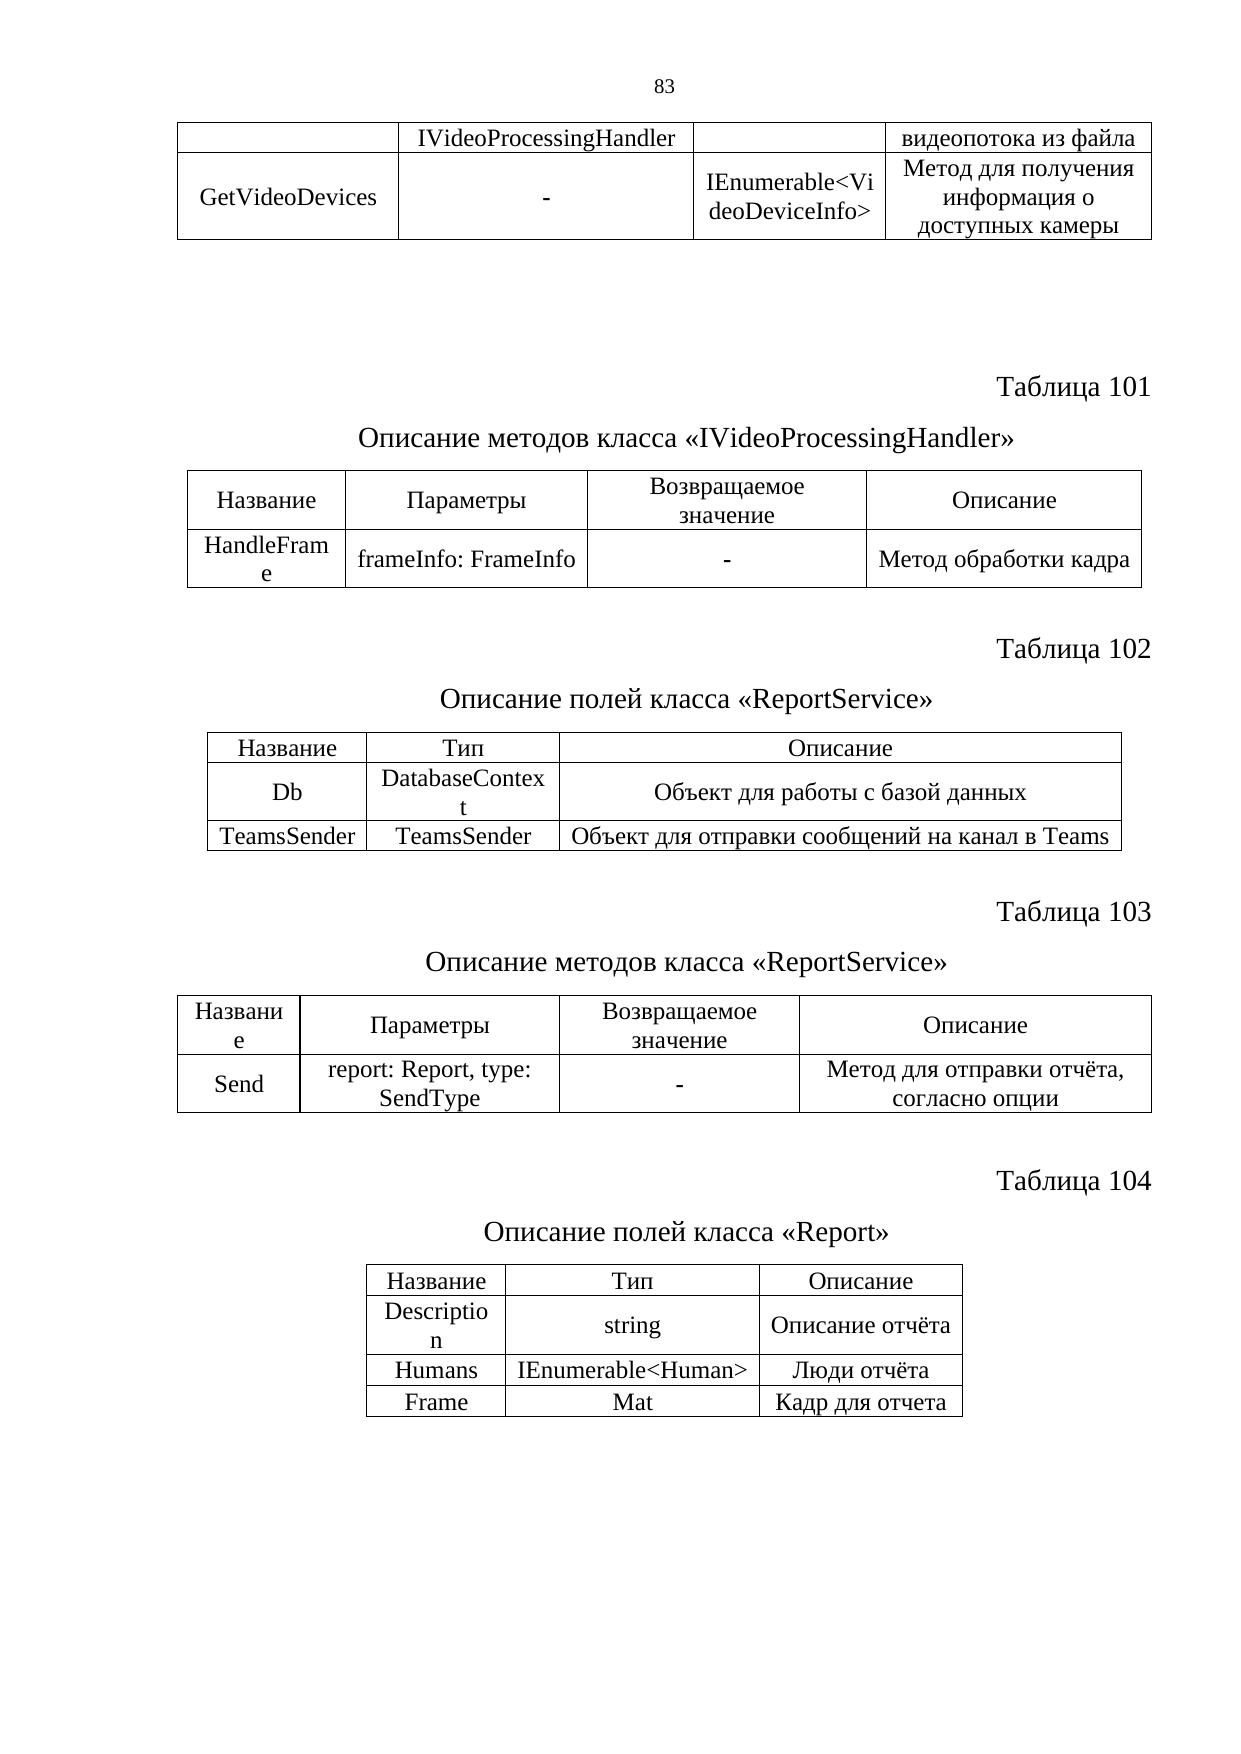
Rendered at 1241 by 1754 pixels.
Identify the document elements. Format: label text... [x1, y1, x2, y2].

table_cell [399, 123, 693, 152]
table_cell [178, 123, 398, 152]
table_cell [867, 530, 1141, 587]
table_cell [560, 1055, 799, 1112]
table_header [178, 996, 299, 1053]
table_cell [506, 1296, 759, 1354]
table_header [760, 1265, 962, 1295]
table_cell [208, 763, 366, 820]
text Таблица 102 [177, 631, 1152, 665]
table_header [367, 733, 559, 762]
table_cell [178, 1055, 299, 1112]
text Таблица 101 [177, 369, 1152, 403]
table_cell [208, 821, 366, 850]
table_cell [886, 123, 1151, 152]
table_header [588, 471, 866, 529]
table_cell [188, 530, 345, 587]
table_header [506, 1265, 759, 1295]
text Таблица 104 [177, 1163, 1152, 1197]
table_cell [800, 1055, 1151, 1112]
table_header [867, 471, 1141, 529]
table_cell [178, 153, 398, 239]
text Описание методов класса «IVideoProcessingHandler» [177, 420, 1152, 453]
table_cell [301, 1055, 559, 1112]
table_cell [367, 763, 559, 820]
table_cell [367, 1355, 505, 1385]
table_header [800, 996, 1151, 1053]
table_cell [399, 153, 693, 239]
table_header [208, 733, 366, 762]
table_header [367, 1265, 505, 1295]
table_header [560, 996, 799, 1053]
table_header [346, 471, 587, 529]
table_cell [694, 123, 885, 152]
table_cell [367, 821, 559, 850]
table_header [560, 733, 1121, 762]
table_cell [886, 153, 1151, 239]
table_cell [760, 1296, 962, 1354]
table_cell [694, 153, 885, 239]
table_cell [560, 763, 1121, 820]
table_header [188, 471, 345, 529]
text Таблица 103 [177, 894, 1152, 928]
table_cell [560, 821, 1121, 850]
text Описание методов класса «ReportService» [177, 944, 1152, 978]
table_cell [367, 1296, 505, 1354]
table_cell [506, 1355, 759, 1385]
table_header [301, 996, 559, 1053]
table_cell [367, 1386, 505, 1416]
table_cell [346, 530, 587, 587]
text Описание полей класса «Report» [177, 1214, 1152, 1247]
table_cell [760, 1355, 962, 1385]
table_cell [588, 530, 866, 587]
text Описание полей класса «ReportService» [177, 682, 1152, 715]
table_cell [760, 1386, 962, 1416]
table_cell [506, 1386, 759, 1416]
